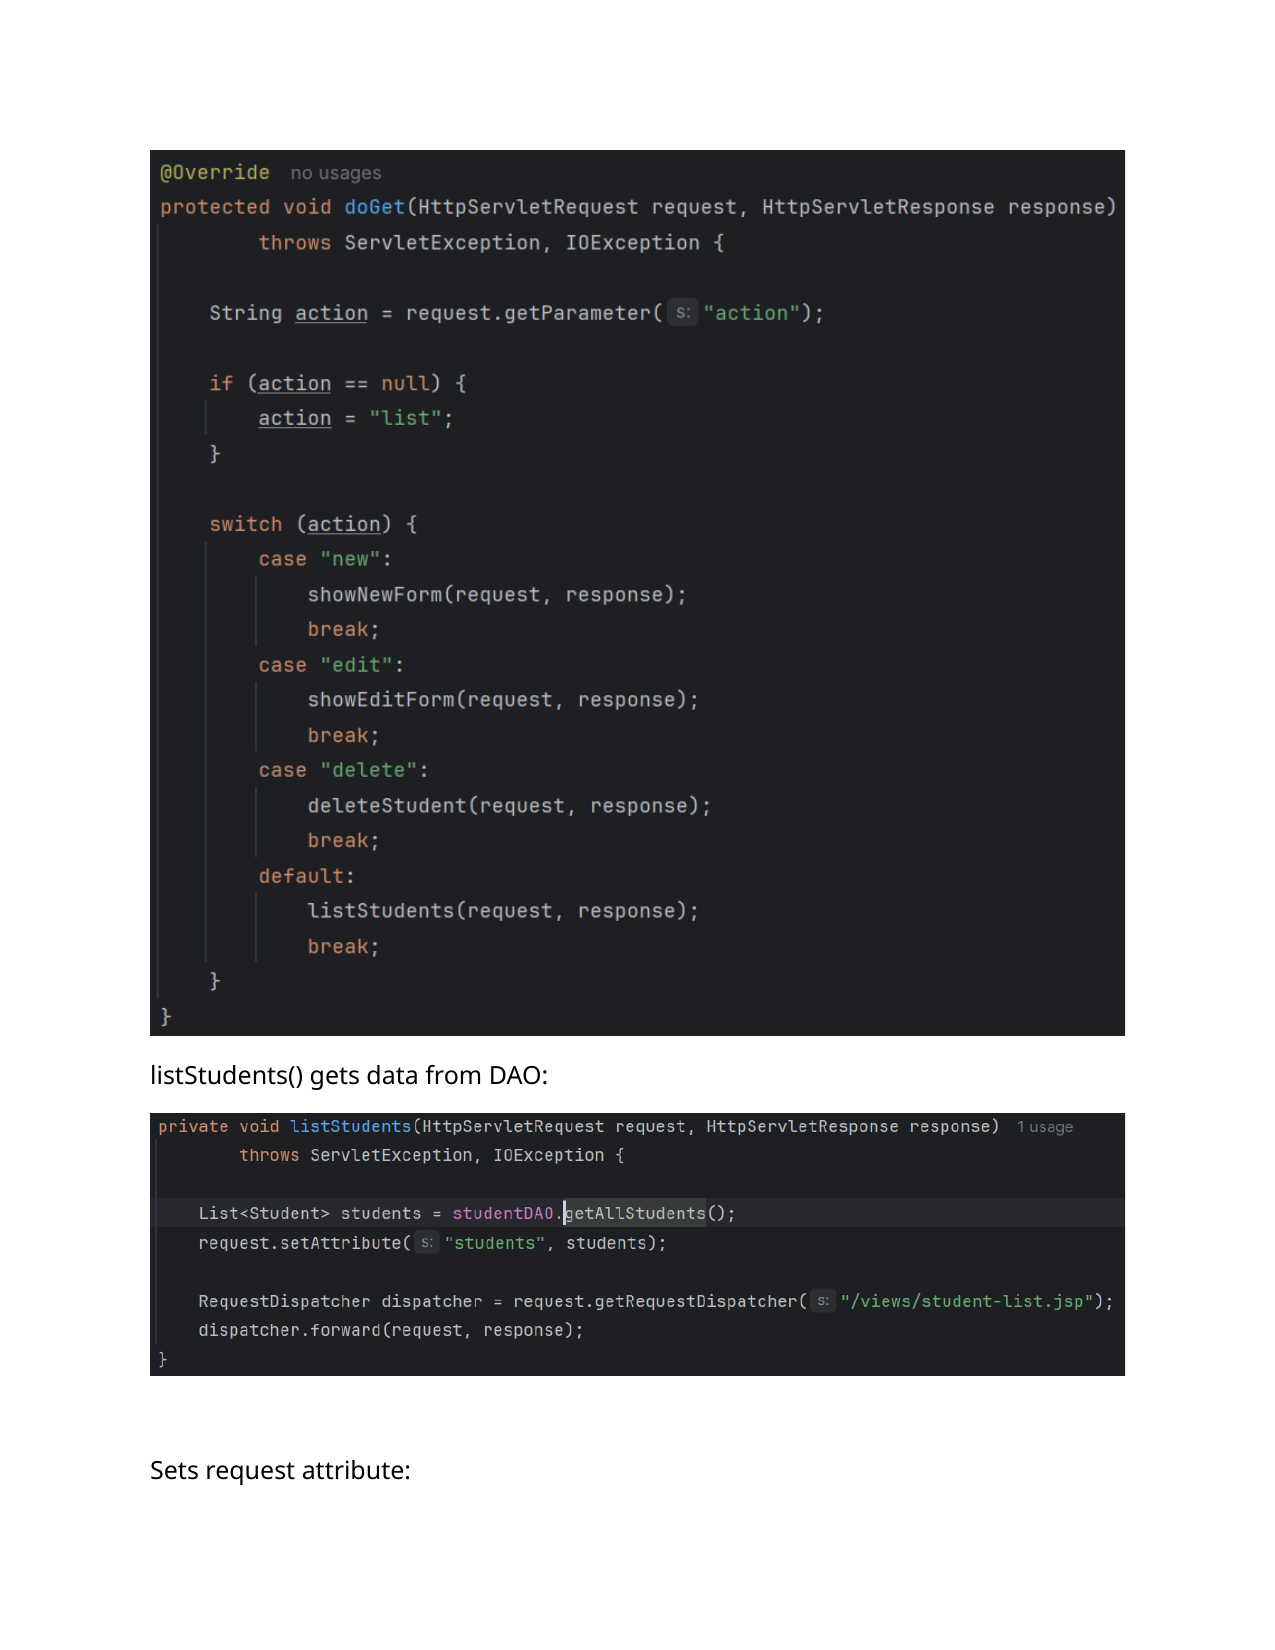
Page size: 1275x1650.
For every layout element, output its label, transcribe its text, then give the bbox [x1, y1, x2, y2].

text listStudents() gets data from DAO: [150, 1057, 1125, 1092]
picture [150, 150, 1125, 1036]
picture [150, 1113, 1125, 1376]
text Sets request attribute: [150, 1453, 1125, 1487]
